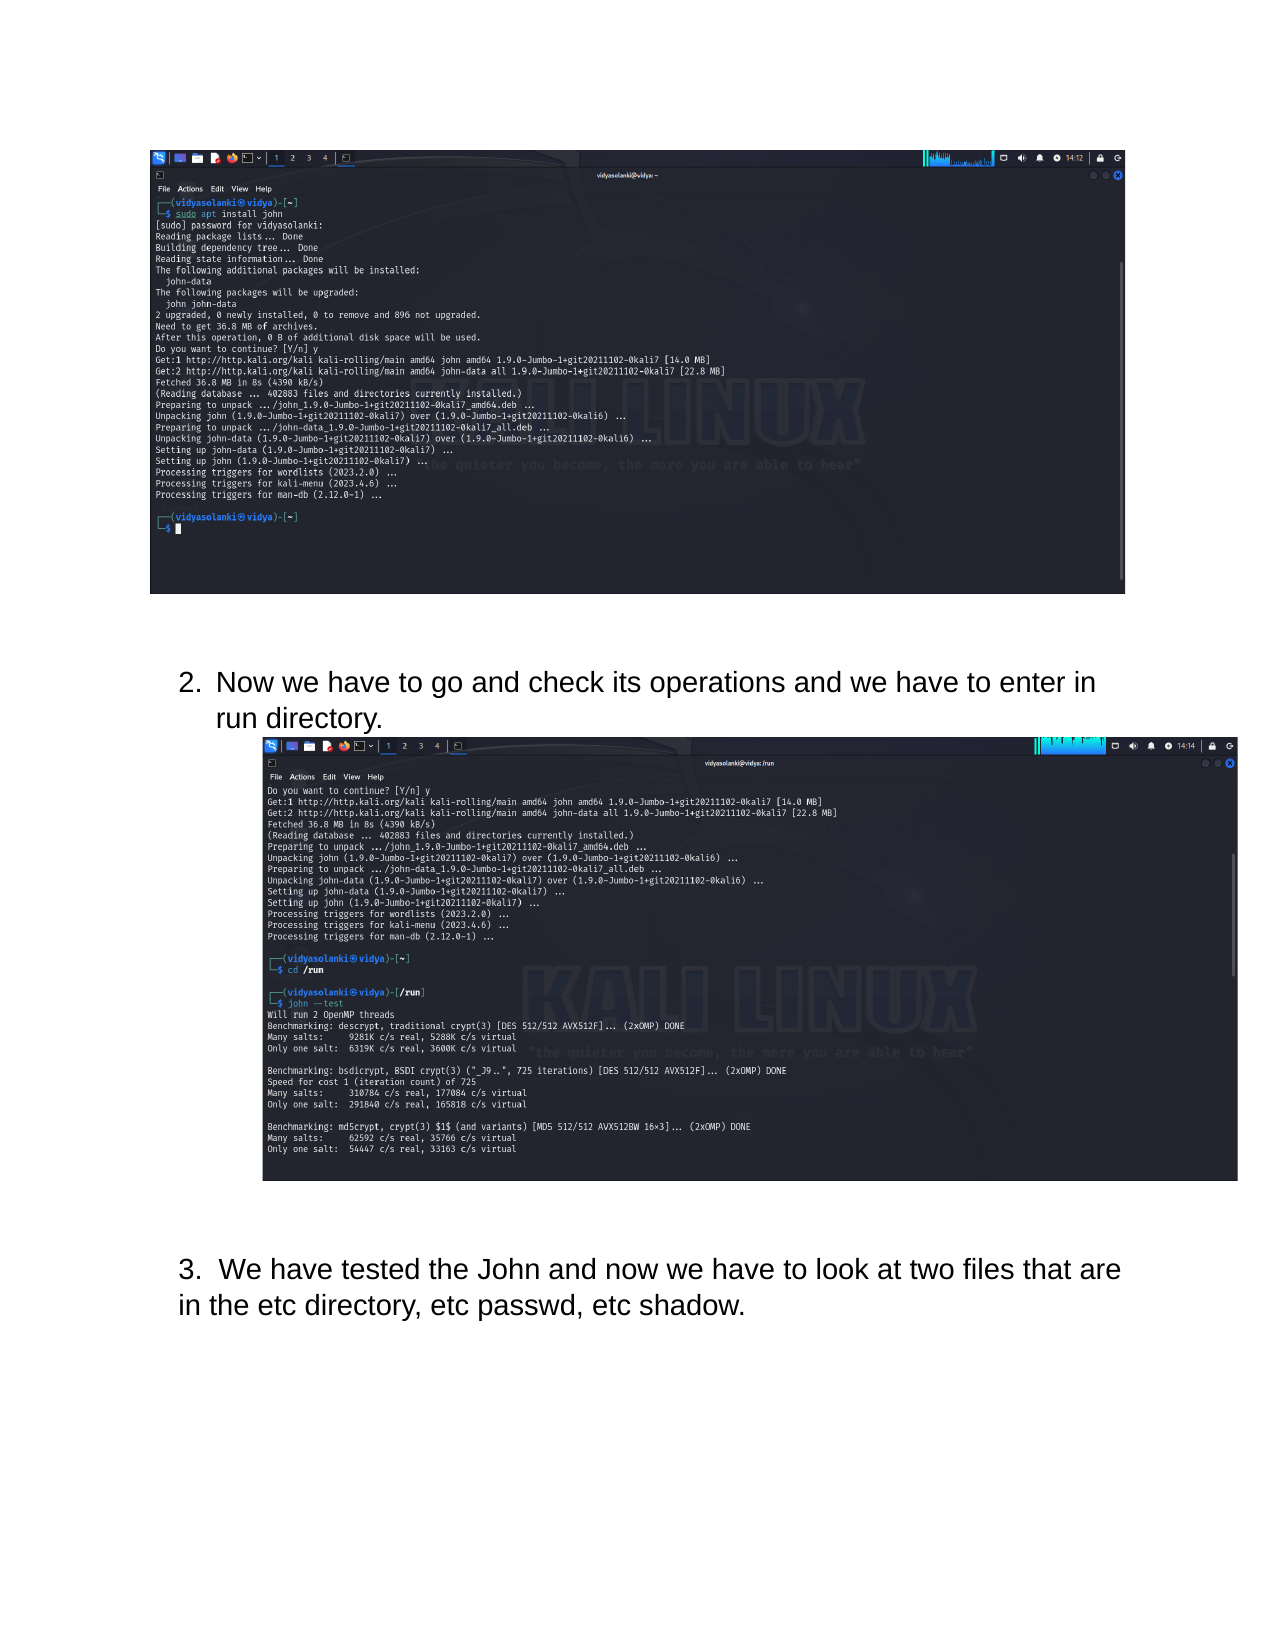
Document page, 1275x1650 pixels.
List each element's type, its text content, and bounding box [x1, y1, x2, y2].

picture [150, 150, 1125, 594]
picture [262, 737, 1238, 1181]
list Now we have to go and check its operations and we have to enter in run directory.Top of Form [178, 665, 1125, 734]
text 3. We have tested the John and now we have to look at two files that are in the etc directory, etc passwd, etc shadow. [178, 1252, 1125, 1322]
